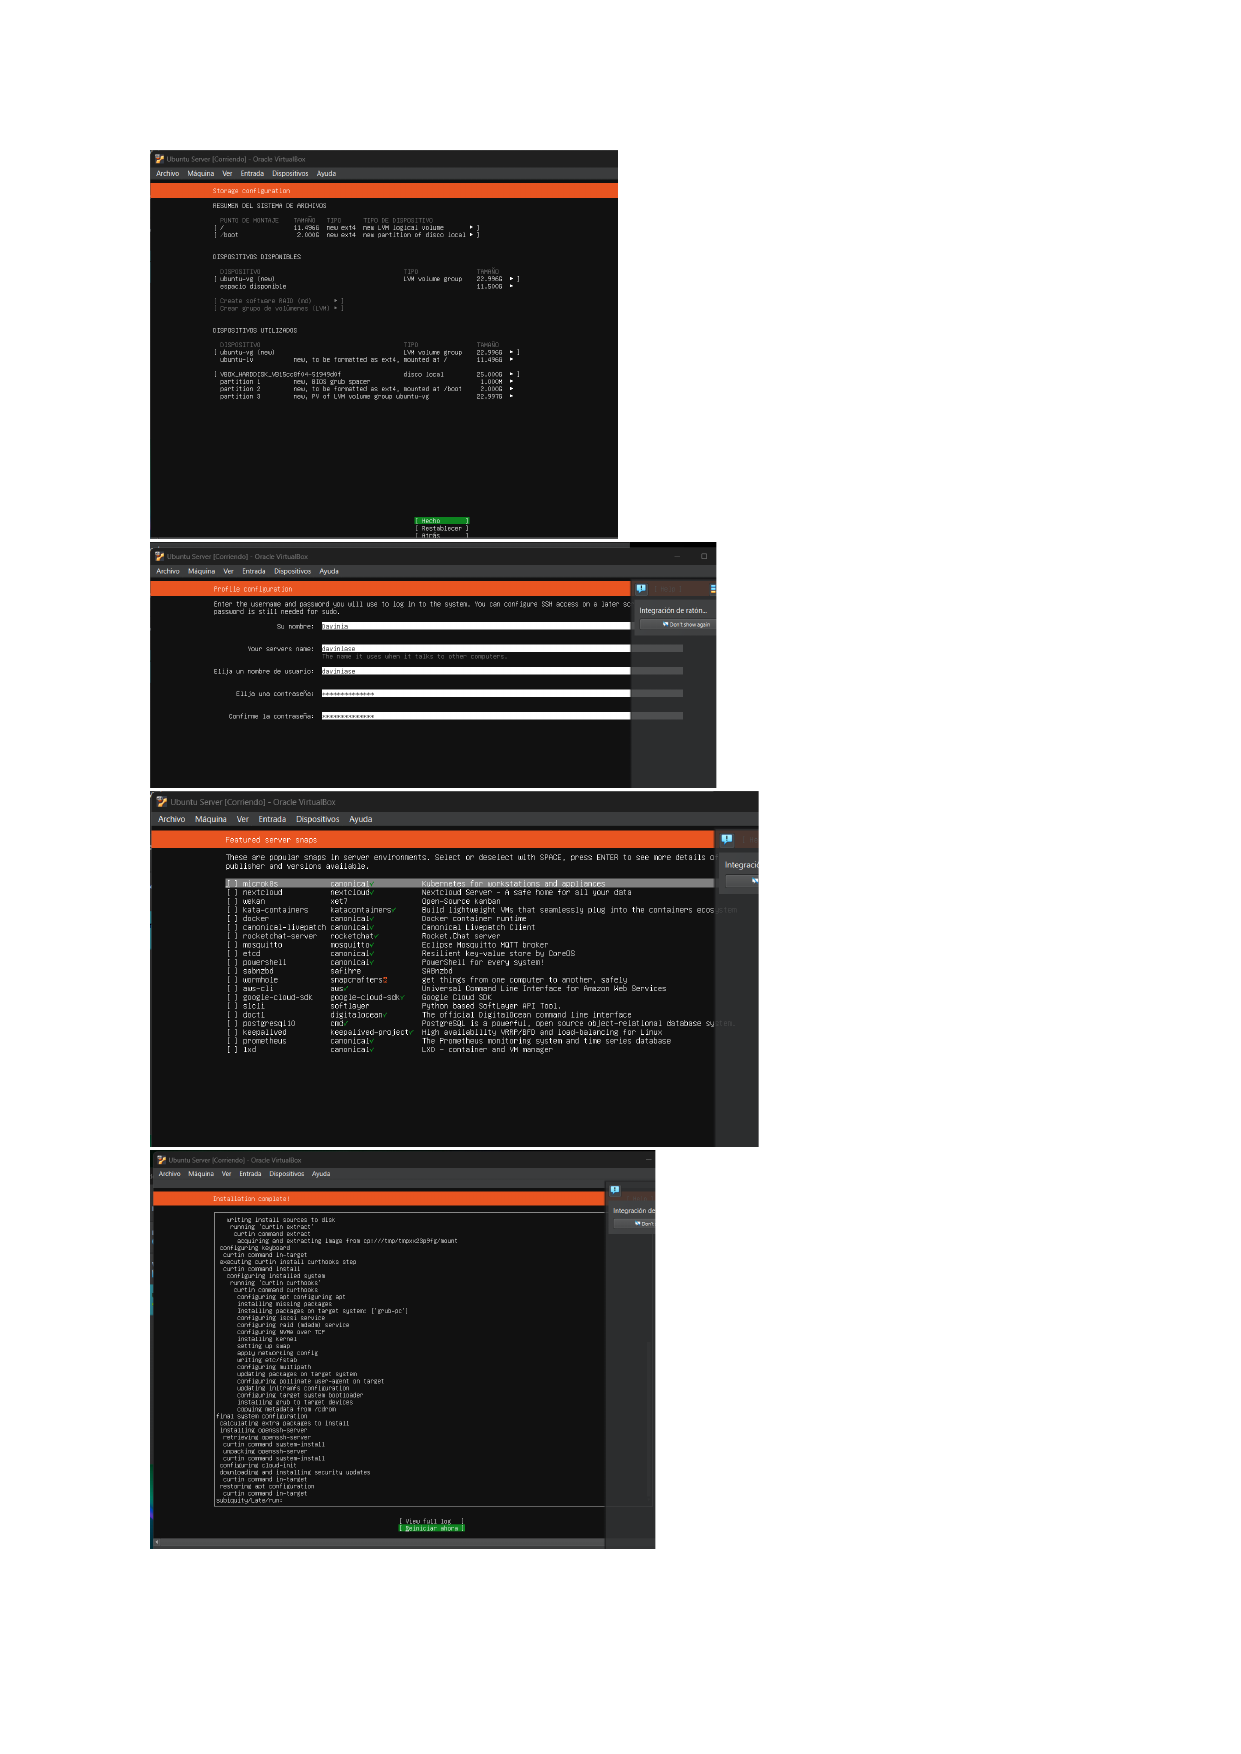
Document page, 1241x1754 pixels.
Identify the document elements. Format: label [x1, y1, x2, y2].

picture [150, 542, 717, 788]
picture [150, 1150, 656, 1549]
picture [150, 791, 759, 1147]
picture [150, 150, 618, 539]
